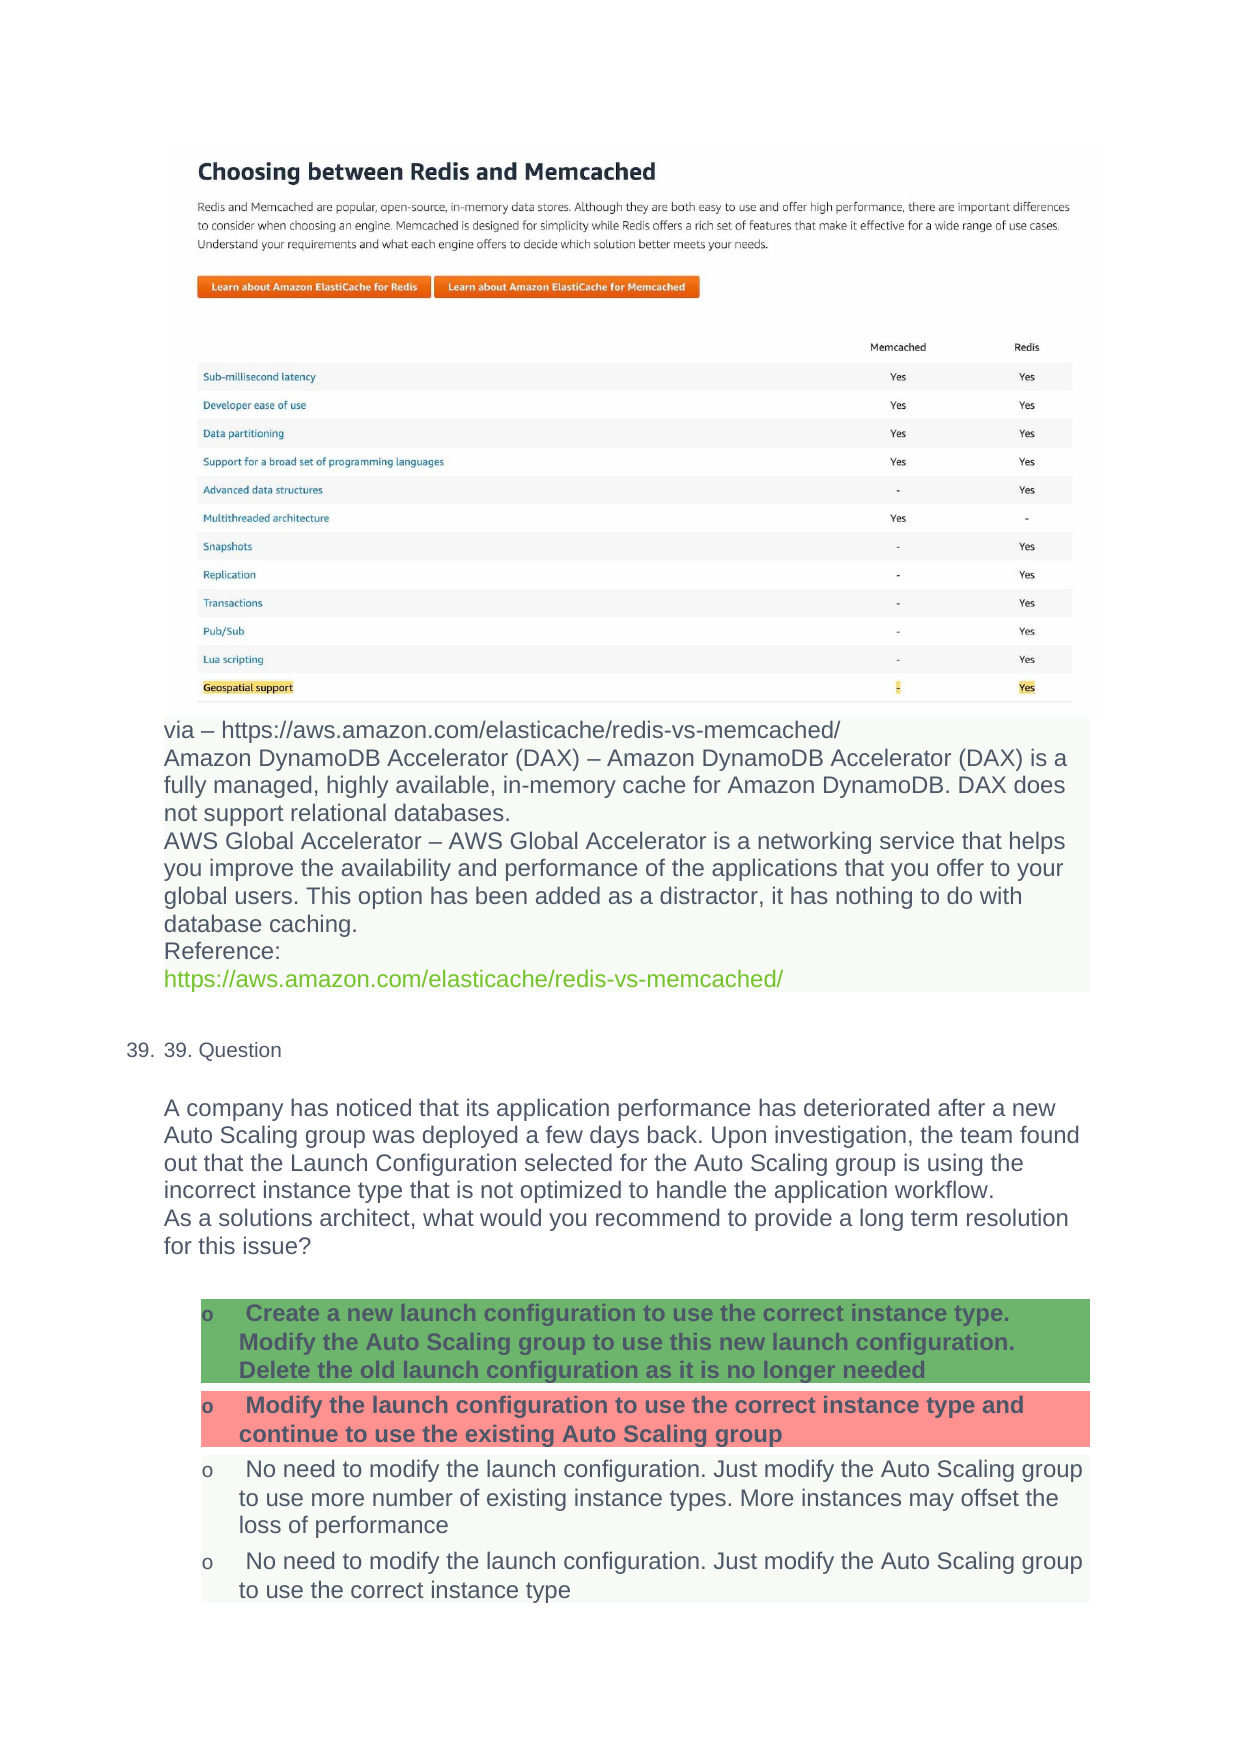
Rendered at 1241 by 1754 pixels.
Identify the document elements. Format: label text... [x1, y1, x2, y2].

list 39. Question [126, 1032, 1090, 1062]
list Create a new launch configuration to use the correct instance type. Modify the Auto Scaling group to use this new launch configuration. Delete the old launch configuration as it is no longer needed [201, 1299, 1090, 1383]
text A company has noticed that its application performance has deteriorated after a new Auto Scaling group was deployed a few days back. Upon investigation, the team found out that the Launch Configuration selected for the Auto Scaling group is using the incorrect instance type that is not optimized to handle the application workflow. As a solutions architect, what would you recommend to provide a long term resolution for this issue? [164, 1093, 1090, 1259]
list Modify the launch configuration to use the correct instance type and continue to use the existing Auto Scaling group [201, 1391, 1090, 1447]
picture [163, 150, 1104, 717]
text via – https://aws.amazon.com/elasticache/redis-vs-memcached/ Amazon DynamoDB Accelerator (DAX) – Amazon DynamoDB Accelerator (DAX) is a fully managed, highly available, in-memory cache for Amazon DynamoDB. DAX does not support relational databases. AWS Global Accelerator – AWS Global Accelerator is a networking service that helps you improve the availability and performance of the applications that you offer to your global users. This option has been added as a distractor, it has nothing to do with database caching. Reference: https://aws.amazon.com/elasticache/redis-vs-memcached/ [164, 717, 1090, 992]
list No need to modify the launch configuration. Just modify the Auto Scaling group to use the correct instance type [201, 1547, 1090, 1603]
list No need to modify the launch configuration. Just modify the Auto Scaling group to use more number of existing instance types. More instances may offset the loss of performance [201, 1455, 1090, 1539]
